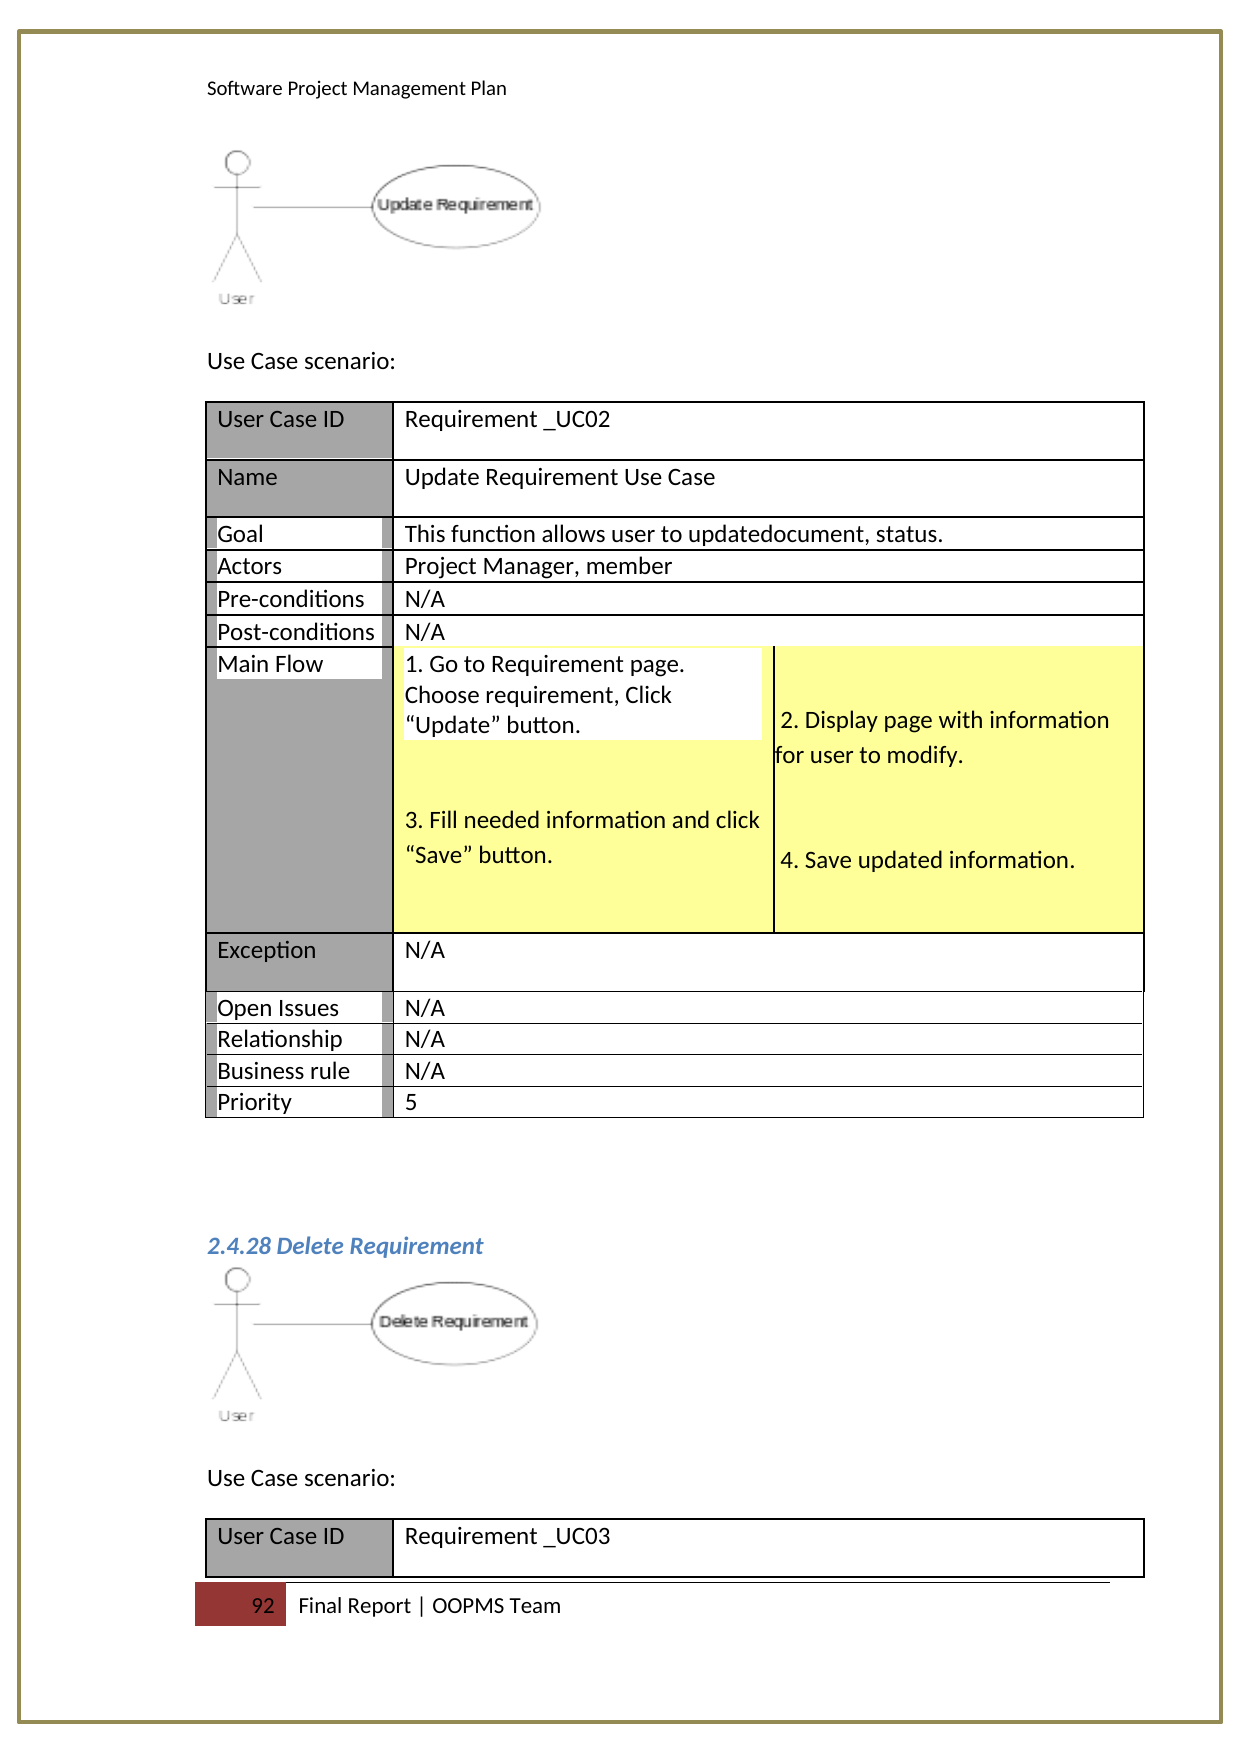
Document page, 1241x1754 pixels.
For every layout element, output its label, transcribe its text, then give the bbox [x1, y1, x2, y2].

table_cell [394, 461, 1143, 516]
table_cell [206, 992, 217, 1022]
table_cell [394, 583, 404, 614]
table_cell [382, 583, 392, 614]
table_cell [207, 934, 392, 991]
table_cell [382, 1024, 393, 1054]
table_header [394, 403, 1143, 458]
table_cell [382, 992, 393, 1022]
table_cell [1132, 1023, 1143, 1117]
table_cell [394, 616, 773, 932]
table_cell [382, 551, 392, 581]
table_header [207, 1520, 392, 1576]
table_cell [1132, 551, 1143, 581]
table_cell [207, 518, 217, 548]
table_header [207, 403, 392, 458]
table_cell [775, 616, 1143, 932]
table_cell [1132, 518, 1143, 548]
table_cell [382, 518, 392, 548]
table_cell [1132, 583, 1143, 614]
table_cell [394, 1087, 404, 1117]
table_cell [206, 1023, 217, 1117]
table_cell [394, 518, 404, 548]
text Use Case scenario: [207, 345, 1122, 376]
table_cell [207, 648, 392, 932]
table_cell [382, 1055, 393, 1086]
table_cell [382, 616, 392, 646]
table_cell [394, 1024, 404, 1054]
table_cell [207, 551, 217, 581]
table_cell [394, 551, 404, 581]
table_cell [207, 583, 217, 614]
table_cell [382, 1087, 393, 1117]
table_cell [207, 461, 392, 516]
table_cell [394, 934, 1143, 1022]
text Use Case scenario: [207, 1462, 1122, 1493]
subtitle 2.4.28 Delete Requirement [207, 1230, 1122, 1260]
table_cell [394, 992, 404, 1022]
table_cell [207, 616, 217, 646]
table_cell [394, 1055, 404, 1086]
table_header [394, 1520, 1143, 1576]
